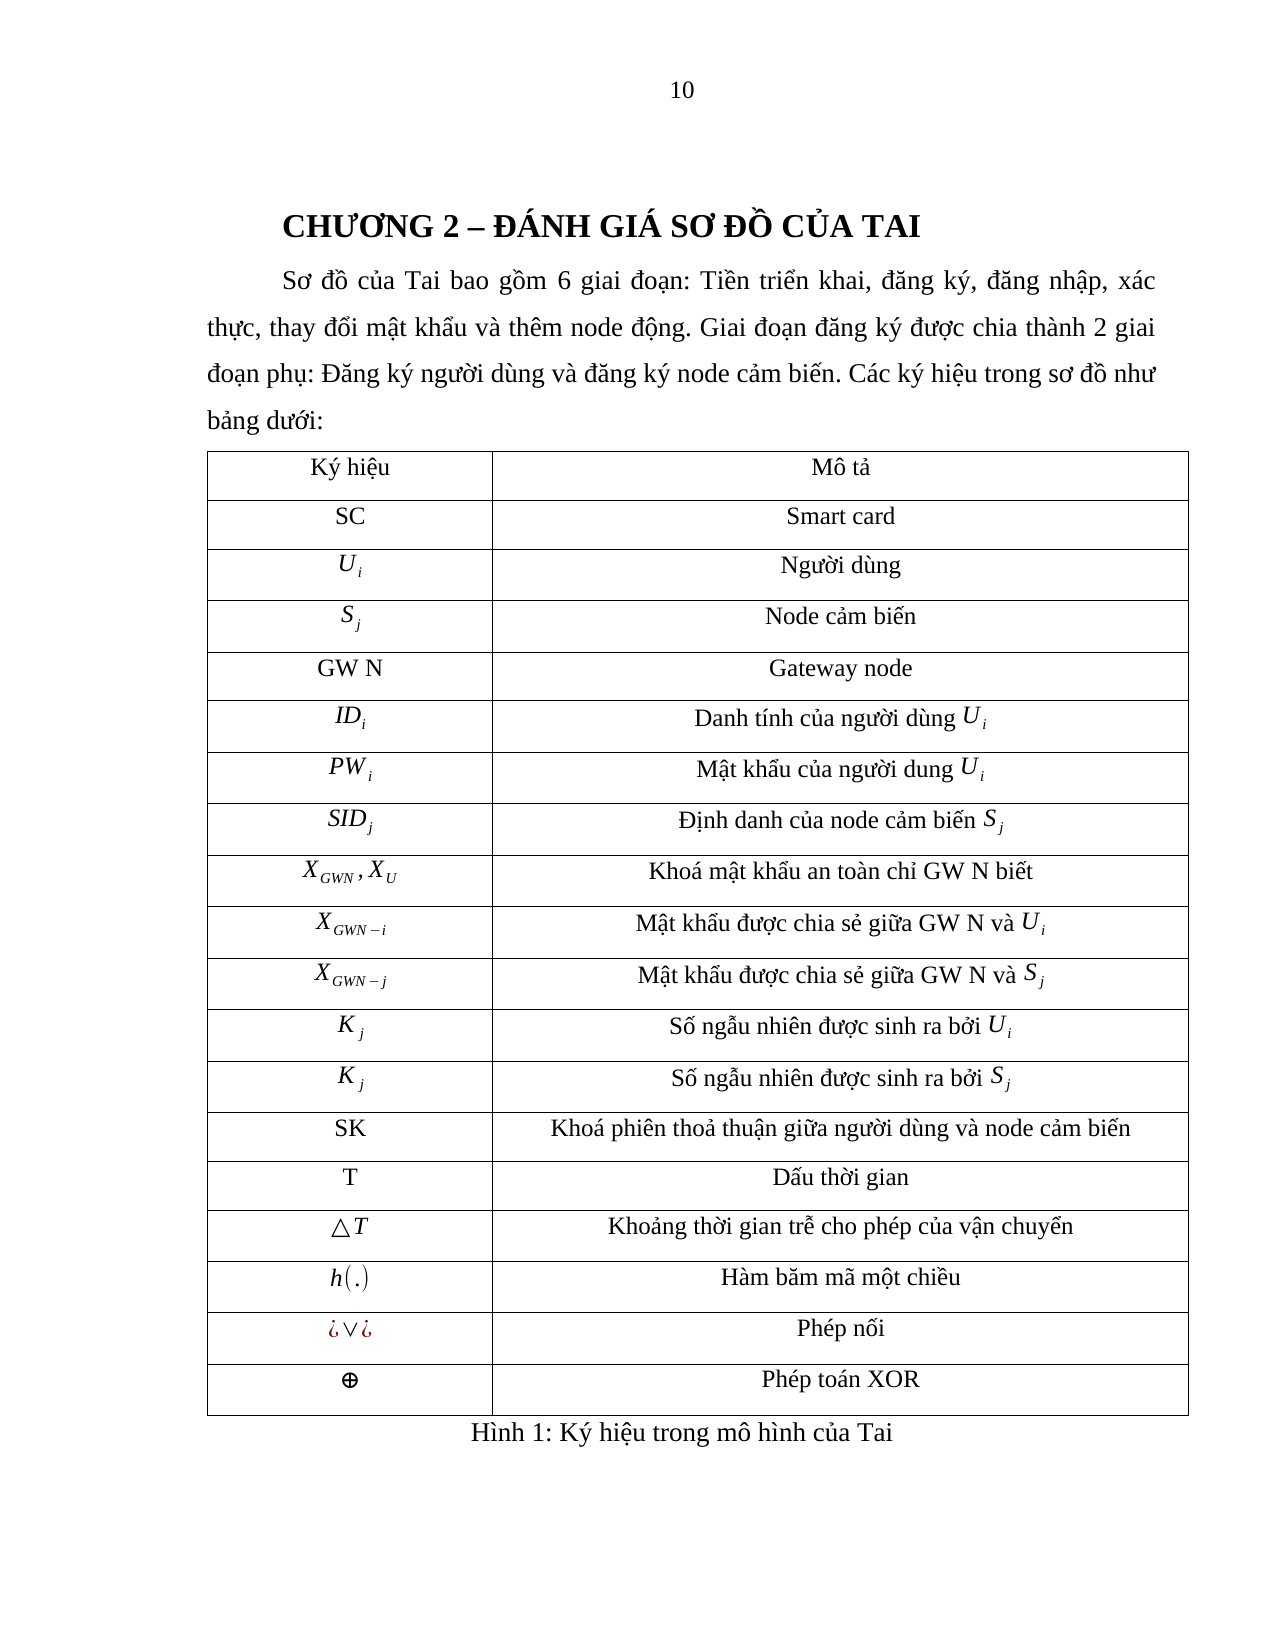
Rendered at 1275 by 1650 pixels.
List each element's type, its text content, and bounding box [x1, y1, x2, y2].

text Sơ đồ của Tai bao gồm 6 giai đoạn: Tiền triển khai, đăng ký, đăng nhập, xác thực, thay đổi mật khẩu và thêm node động. Giai đoạn đăng ký được chia thành 2 giai đoạn phụ: Đăng ký người dùng và đăng ký node cảm biến. Các ký hiệu trong sơ đồ như bảng dưới: [207, 264, 1157, 435]
table_cell Danh tính của người dùng [493, 701, 1188, 752]
table_cell [208, 959, 492, 1009]
table_cell Mật khẩu được chia sẻ giữa GW N và [493, 907, 1188, 958]
table_cell Khoảng thời gian trễ cho phép của vận chuyển [493, 1211, 1188, 1261]
table_cell Smart card [493, 501, 1188, 549]
table_cell SK [208, 1113, 492, 1161]
table_cell [208, 907, 492, 958]
table_header Mô tả [493, 452, 1188, 500]
table_cell SC [208, 501, 492, 549]
table_cell Số ngẫu nhiên được sinh ra bởi [493, 1010, 1188, 1061]
table_cell [208, 701, 492, 752]
table_cell Khoá phiên thoả thuận giữa người dùng và node cảm biến [493, 1113, 1188, 1161]
table_cell [208, 1262, 492, 1312]
text CHƯƠNG 2 – ĐÁNH GIÁ SƠ ĐỒ CỦA TAI [207, 207, 1157, 245]
table_cell GW N [208, 653, 492, 700]
table_cell Mật khẩu được chia sẻ giữa GW N và [493, 959, 1188, 1009]
table_cell [208, 1211, 492, 1261]
text Hình 1: Ký hiệu trong mô hình của Tai [207, 1416, 1157, 1447]
table_header Ký hiệu [208, 452, 492, 500]
table_cell [208, 1010, 492, 1061]
table_cell Hàm băm mã một chiều [493, 1262, 1188, 1312]
table_cell Khoá mật khẩu an toàn chỉ GW N biết [493, 856, 1188, 906]
table_cell [208, 753, 492, 803]
table_cell Dấu thời gian [493, 1162, 1188, 1210]
table_cell Người dùng [493, 550, 1188, 600]
table_cell [208, 601, 492, 652]
table_cell Số ngẫu nhiên được sinh ra bởi [493, 1062, 1188, 1112]
table_cell [208, 856, 492, 906]
table_cell T [208, 1162, 492, 1210]
table_cell Mật khẩu của người dung [493, 753, 1188, 803]
table_cell Phép nối [493, 1313, 1188, 1363]
table_cell [208, 1365, 492, 1415]
table_cell Phép toán XOR [493, 1365, 1188, 1415]
table_cell [208, 550, 492, 600]
table_cell [208, 804, 492, 855]
table_cell [208, 1313, 492, 1363]
table_cell Node cảm biến [493, 601, 1188, 652]
table_cell Gateway node [493, 653, 1188, 700]
table_cell Định danh của node cảm biến [493, 804, 1188, 855]
table_cell [208, 1062, 492, 1112]
